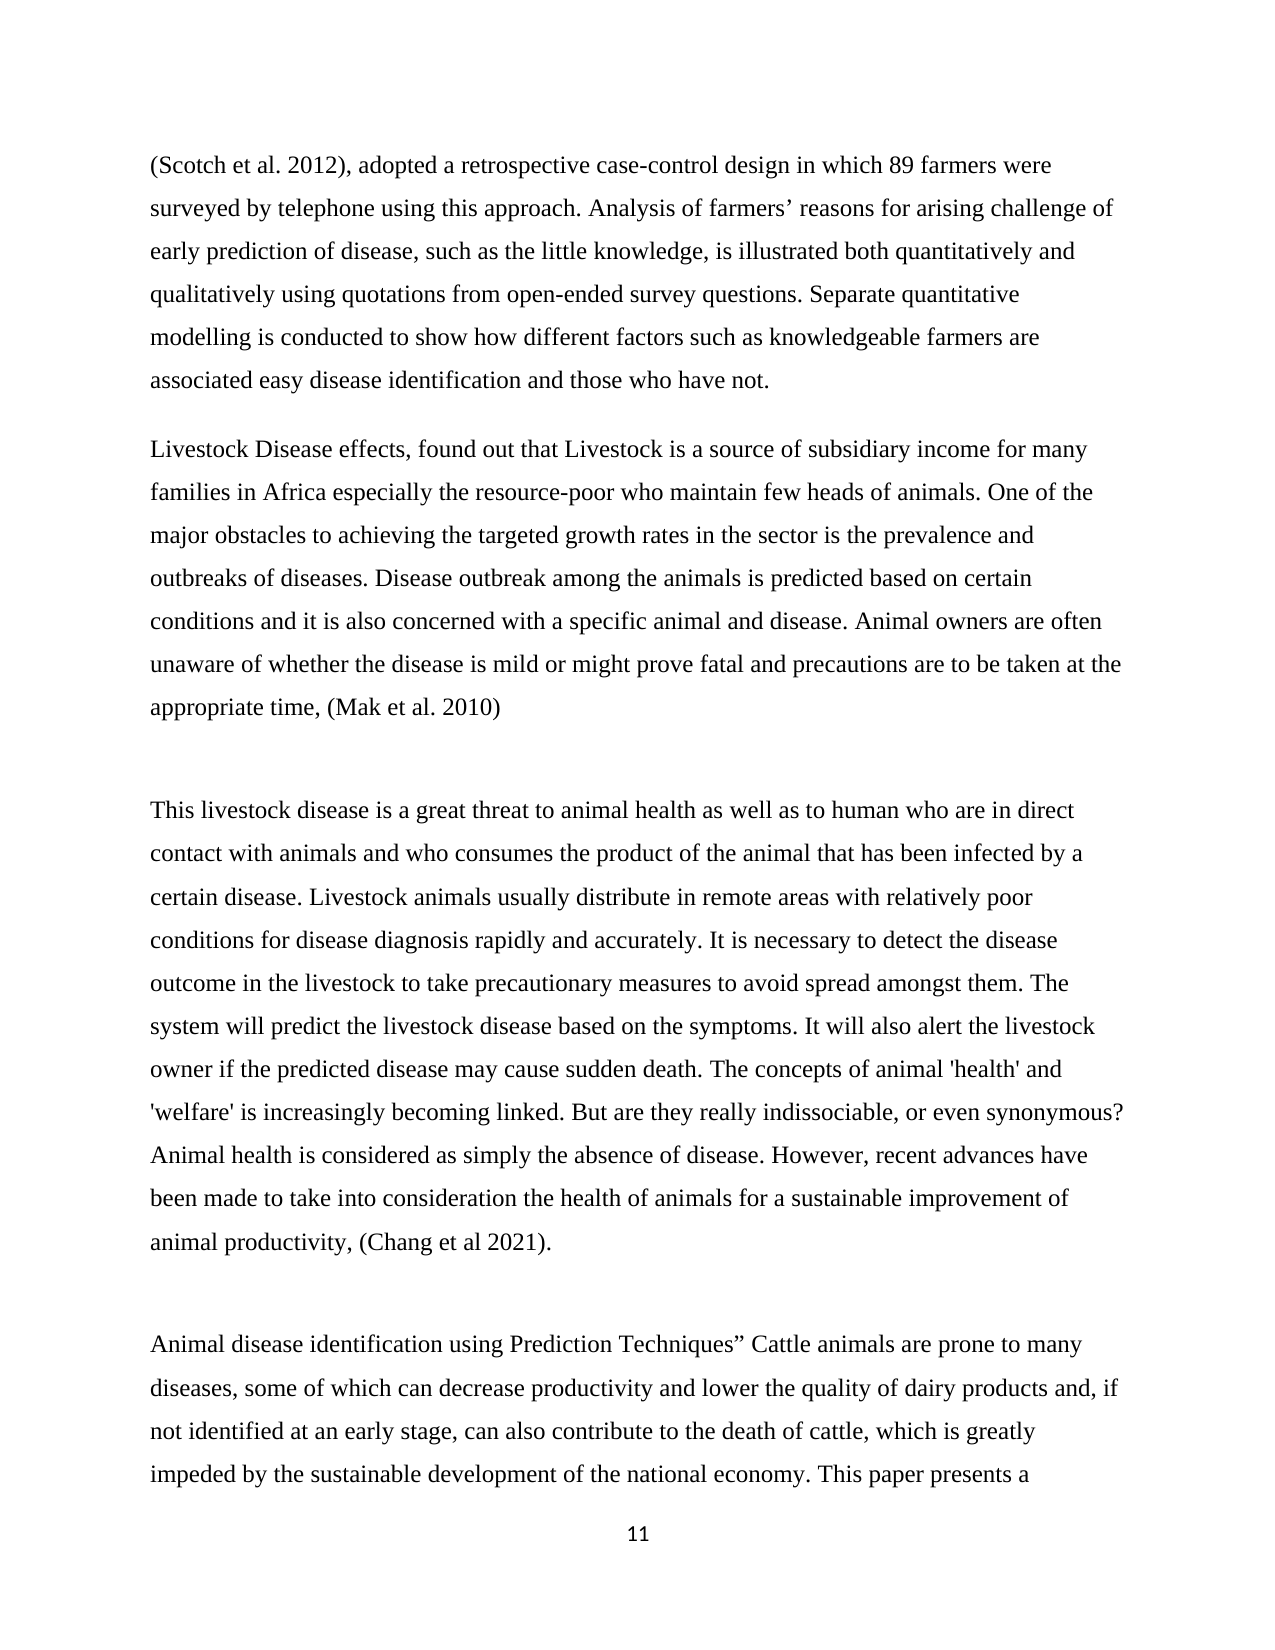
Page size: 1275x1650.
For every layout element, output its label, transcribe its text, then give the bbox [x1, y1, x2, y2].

text (Scotch et al. 2012), adopted a retrospective case-control design in which 89 farmers were surveyed by telephone using this approach. Analysis of farmers’ reasons for arising challenge of early prediction of disease, such as the little knowledge, is illustrated both quantitatively and qualitatively using quotations from open-ended survey questions. Separate quantitative modelling is conducted to show how different factors such as knowledgeable farmers are associated easy disease identification and those who have not. [150, 150, 1125, 394]
text Livestock Disease effects, found out that Livestock is a source of subsidiary income for many families in Africa especially the resource-poor who maintain few heads of animals. One of the major obstacles to achieving the targeted growth rates in the sector is the prevalence and outbreaks of diseases. Disease outbreak among the animals is predicted based on certain conditions and it is also concerned with a specific animal and disease. Animal owners are often unaware of whether the disease is mild or might prove fatal and precautions are to be taken at the appropriate time, (Mak et al. 2010) [150, 434, 1125, 721]
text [150, 1329, 1125, 1488]
text This livestock disease is a great threat to animal health as well as to human who are in direct contact with animals and who consumes the product of the animal that has been infected by a certain disease. Livestock animals usually distribute in remote areas with relatively poor conditions for disease diagnosis rapidly and accurately. It is necessary to detect the disease outcome in the livestock to take precautionary measures to avoid spread amongst them. The system will predict the livestock disease based on the symptoms. It will also alert the livestock owner if the predicted disease may cause sudden death. The concepts of animal 'health' and 'welfare' is increasingly becoming linked. But are they really indissociable, or even synonymous? Animal health is considered as simply the absence of disease. However, recent advances have been made to take into consideration the health of animals for a sustainable improvement of animal productivity, (Chang et al 2021). [150, 795, 1125, 1255]
